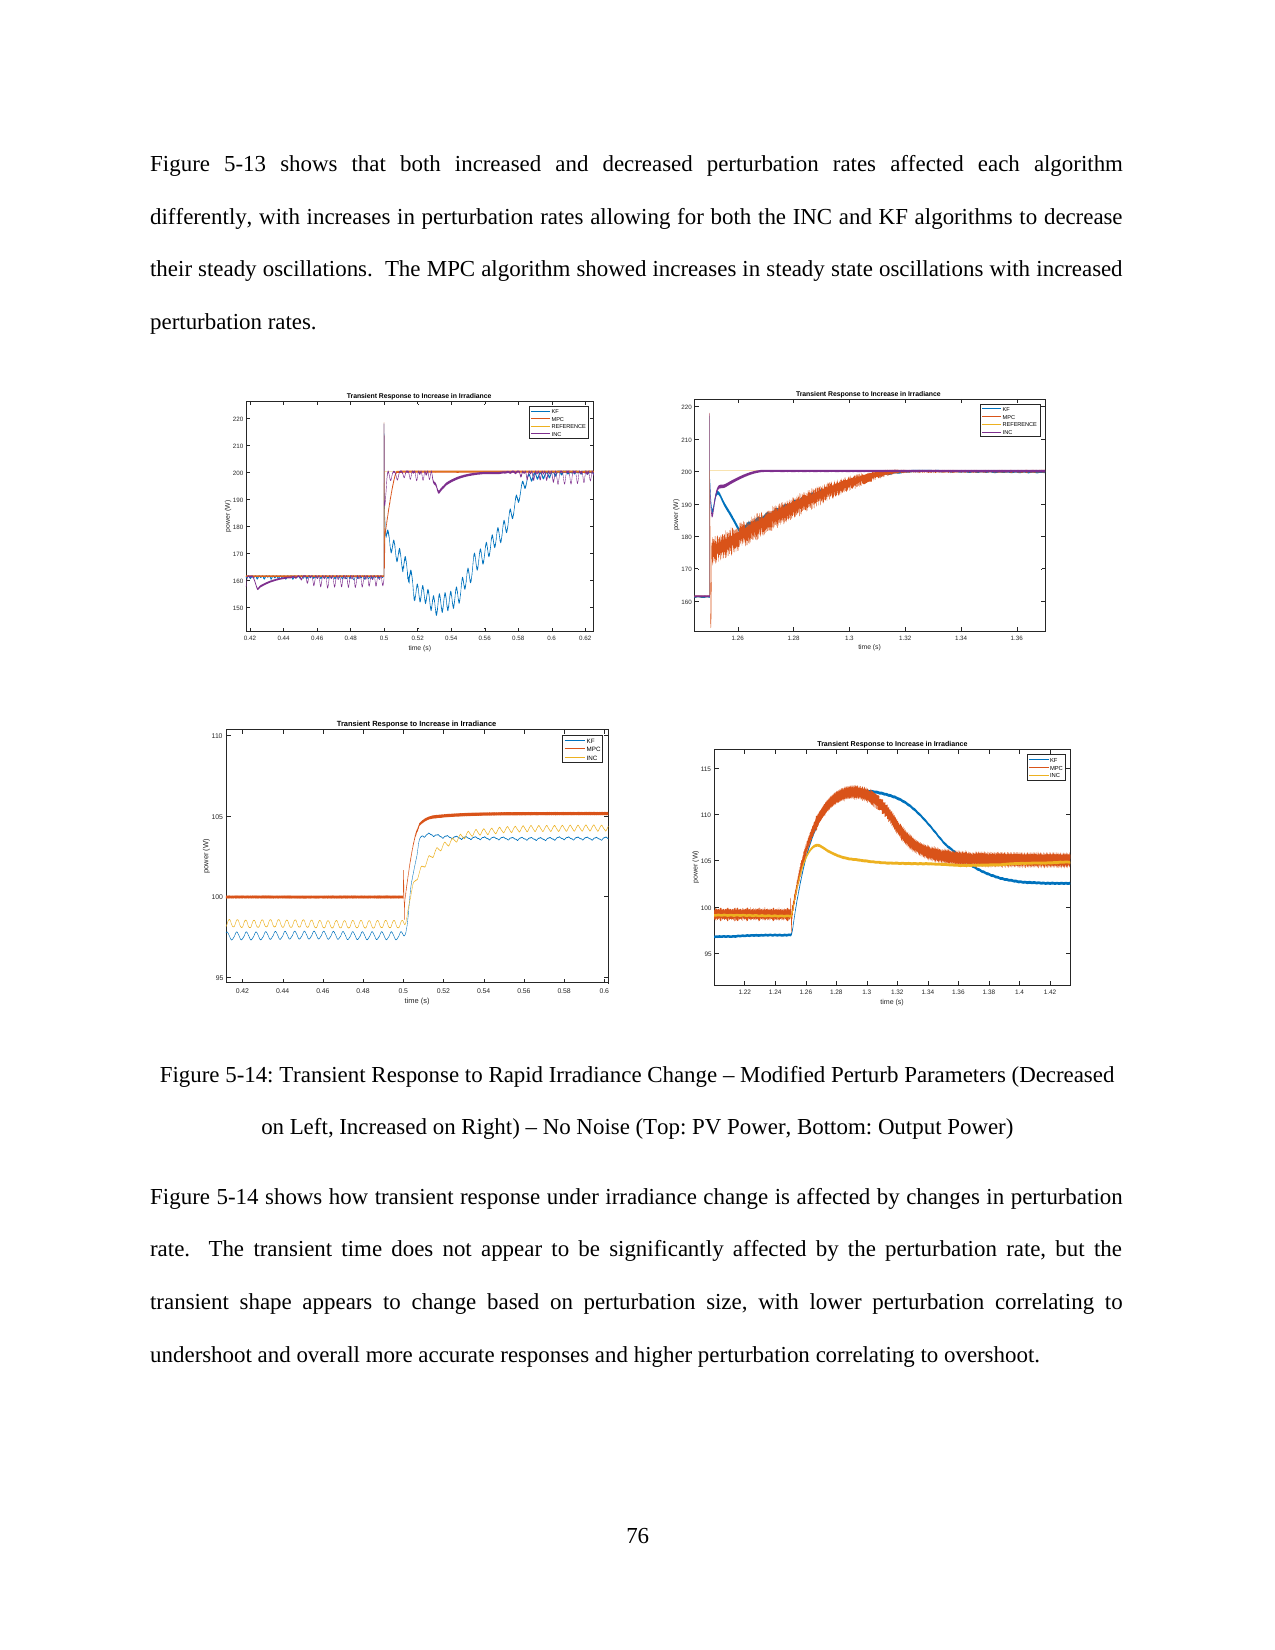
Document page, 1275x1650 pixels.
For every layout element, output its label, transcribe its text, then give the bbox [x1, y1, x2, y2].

text Figure 5-14 shows how transient response under irradiance change is affected by changes in perturbation rate. The transient time does not appear to be significantly affected by the perturbation rate, but the transient shape appears to change based on perturbation size, with lower perturbation correlating to undershoot and overall more accurate responses and higher perturbation correlating to overshoot. [150, 1183, 1125, 1367]
text Figure 5-14: Transient Response to Rapid Irradiance Change – Modified Perturb Parameters (Decreased on Left, Increased on Right) – No Noise (Top: PV Power, Bottom: Output Power) [150, 1061, 1125, 1140]
text Figure 5-13 shows that both increased and decreased perturbation rates affected each algorithm differently, with increases in perturbation rates allowing for both the INC and KF algorithms to decrease their steady oscillations. The MPC algorithm showed increases in steady state oscillations with increased perturbation rates. [150, 150, 1125, 334]
